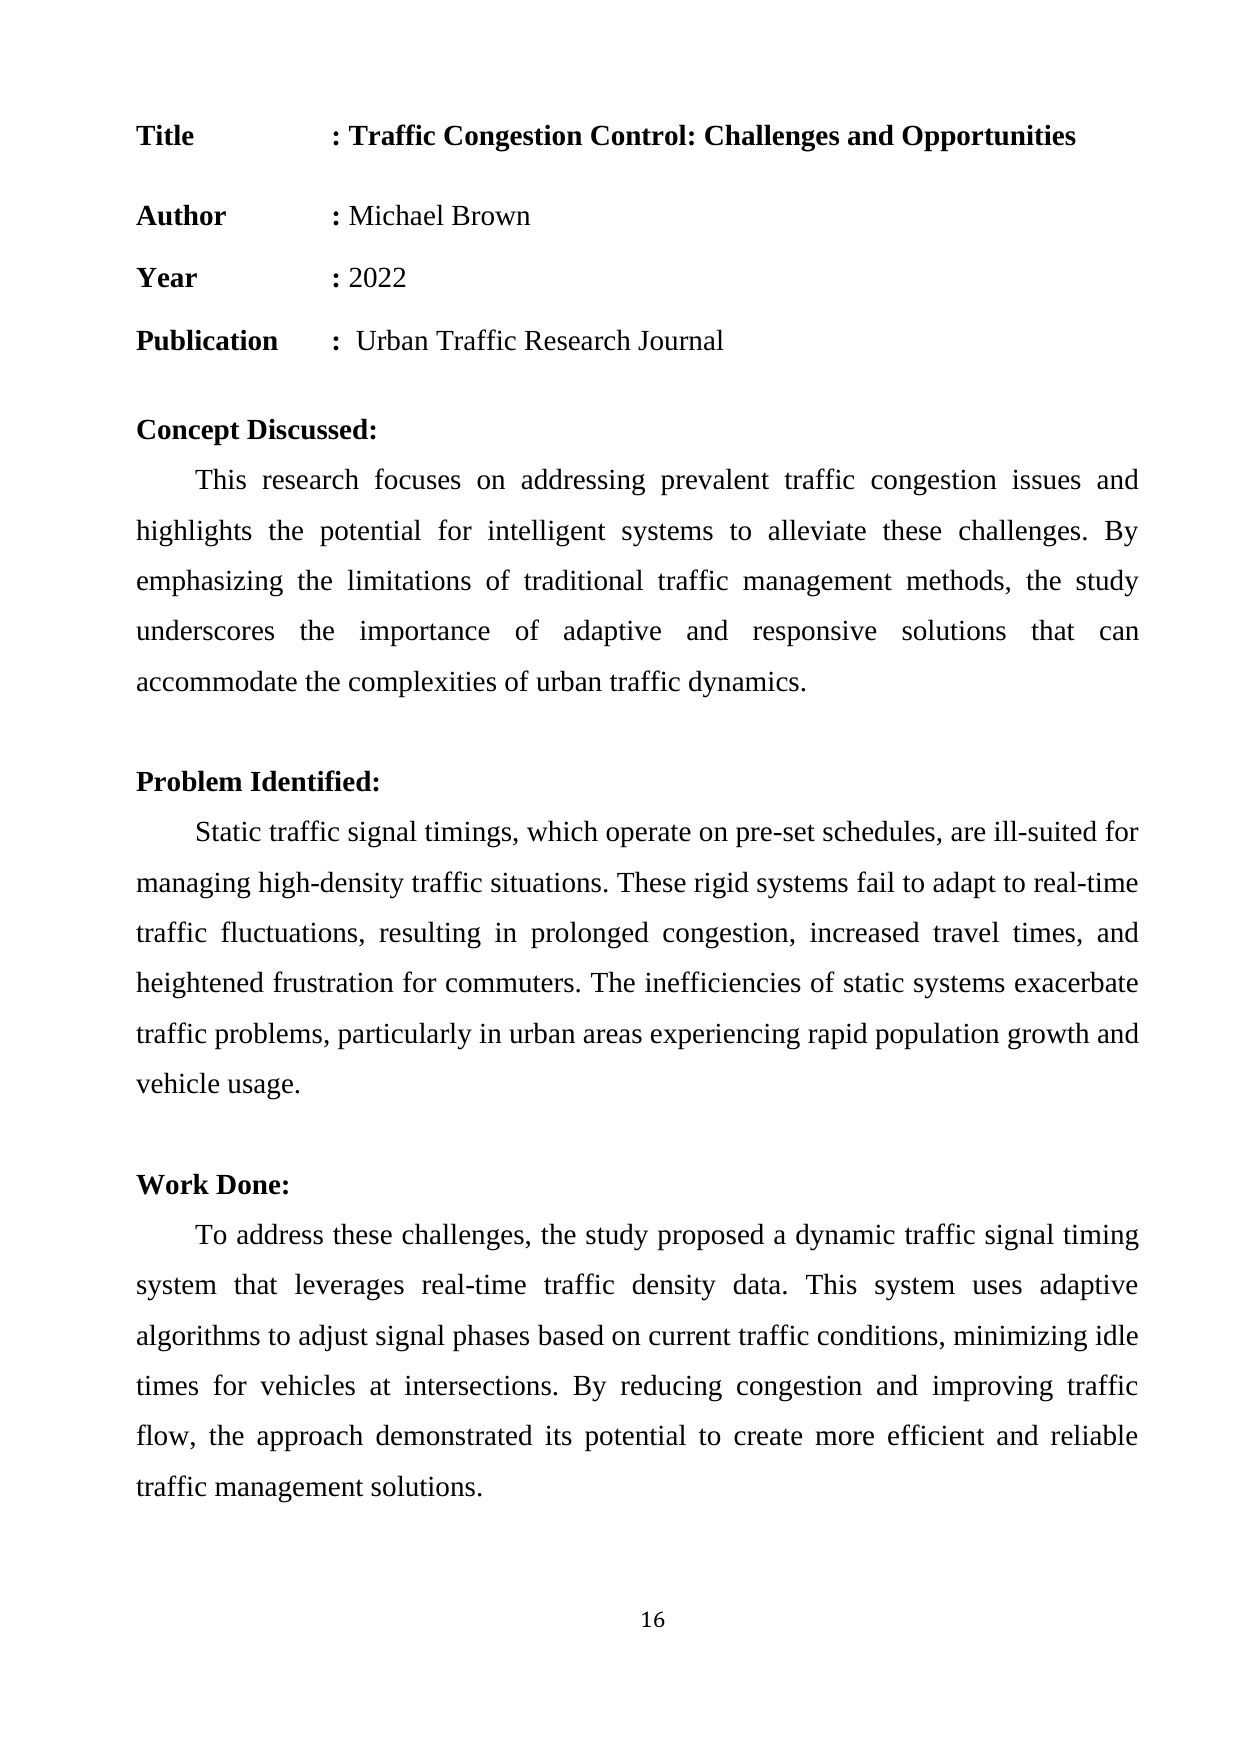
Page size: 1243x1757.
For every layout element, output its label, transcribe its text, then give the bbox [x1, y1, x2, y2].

text Title : Traffic Congestion Control: Challenges and Opportunities [136, 118, 1140, 152]
text This research focuses on addressing prevalent traffic congestion issues and highlights the potential for intelligent systems to alleviate these challenges. By emphasizing the limitations of traditional traffic management methods, the study underscores the importance of adaptive and responsive solutions that can accommodate the complexities of urban traffic dynamics. [136, 462, 1140, 697]
text Static traffic signal timings, which operate on pre-set schedules, are ill-suited for managing high-density traffic situations. These rigid systems fail to adapt to real-time traffic fluctuations, resulting in prolonged congestion, increased travel times, and heightened frustration for commuters. The inefficiencies of static systems exacerbate traffic problems, particularly in urban areas experiencing rapid population growth and vehicle usage. [136, 814, 1140, 1100]
text Concept Discussed: [136, 412, 1140, 446]
text Author : Michael Brown [136, 198, 1140, 231]
text Publication : Urban Traffic Research Journal [136, 323, 1140, 383]
text To address these challenges, the study proposed a dynamic traffic signal timing system that leverages real-time traffic density data. This system uses adaptive algorithms to adjust signal phases based on current traffic conditions, minimizing idle times for vehicles at intersections. By reducing congestion and improving traffic flow, the approach demonstrated its potential to create more efficient and reliable traffic management solutions. [136, 1217, 1140, 1502]
text Year : 2022 [136, 260, 1140, 294]
text Problem Identified: [136, 764, 1140, 798]
text Work Done: [136, 1167, 1140, 1200]
